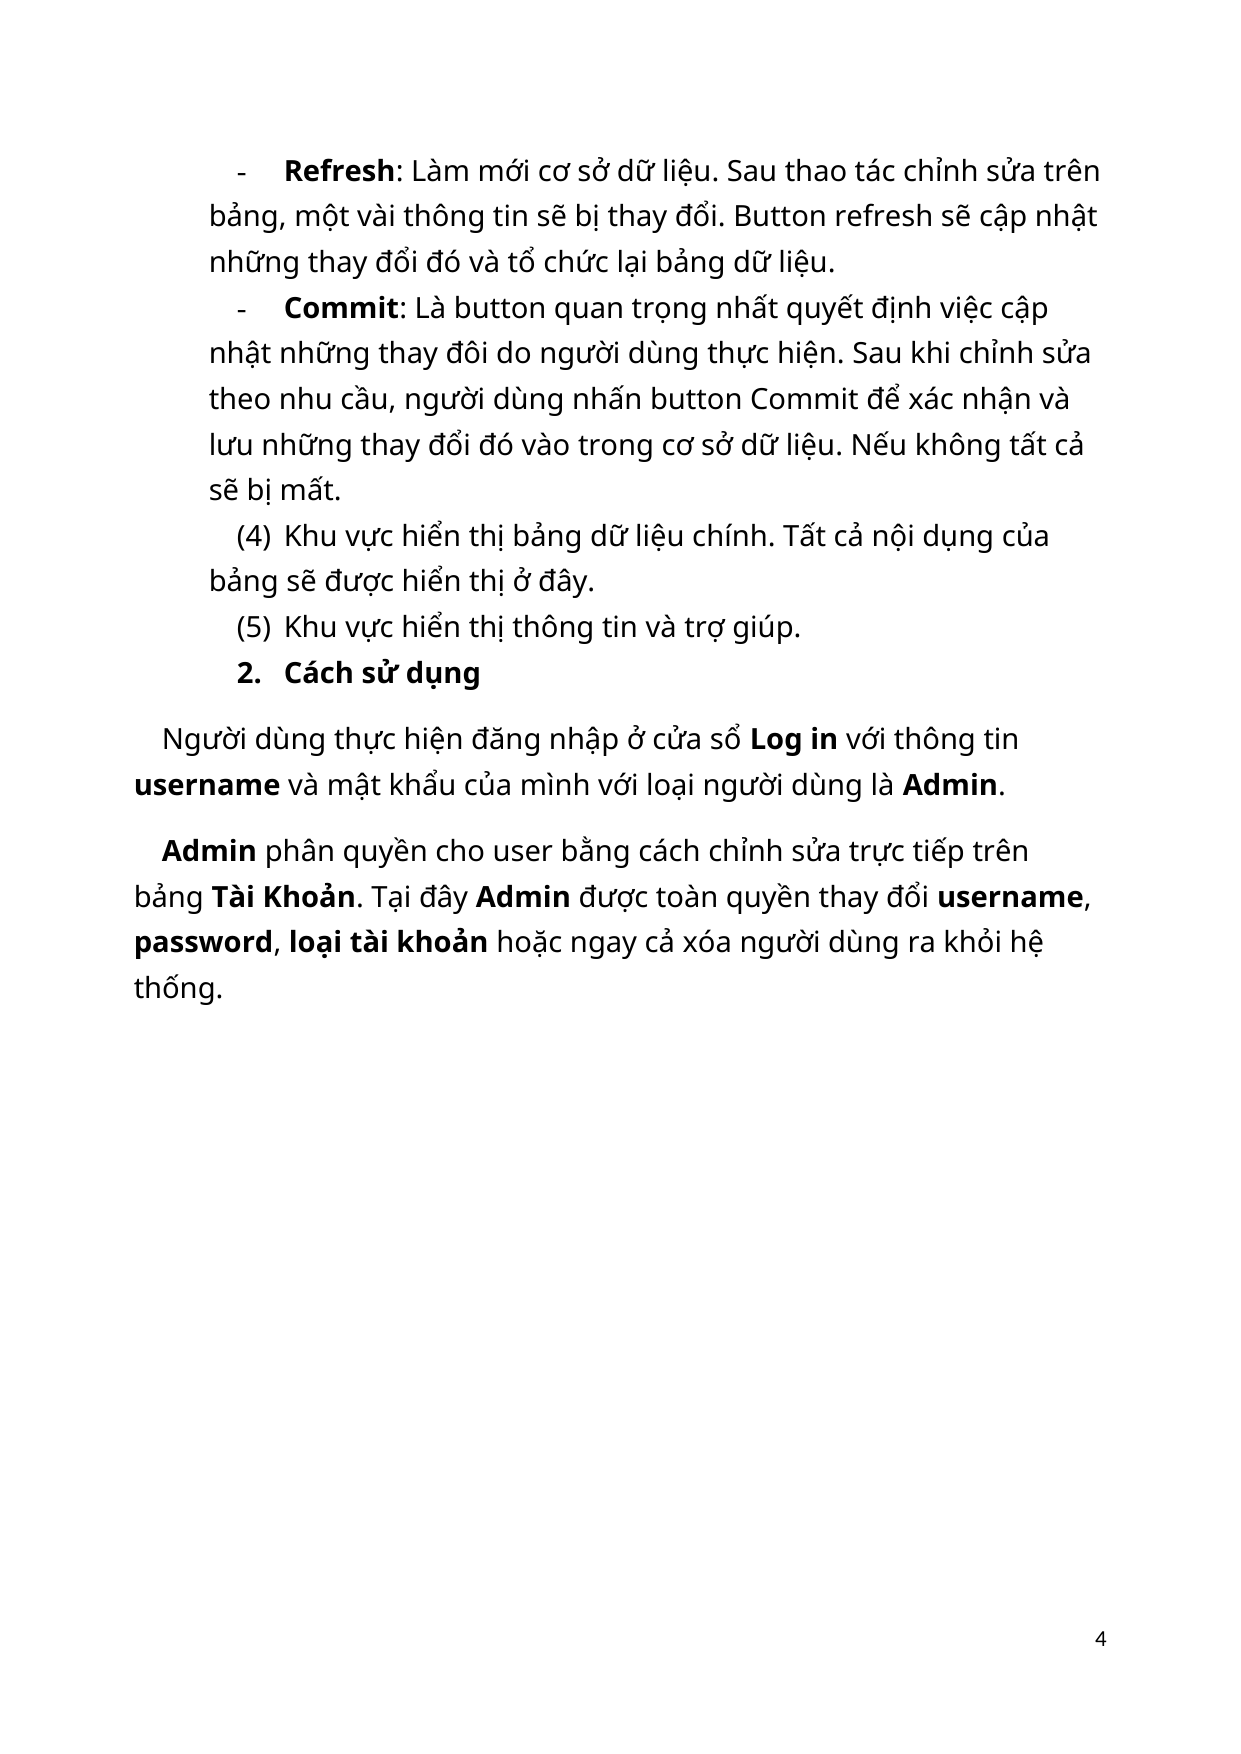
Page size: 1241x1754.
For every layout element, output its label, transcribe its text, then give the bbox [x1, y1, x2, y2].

text Người dùng thực hiện đăng nhập ở cửa sổ Log in với thông tin username và mật khẩu của mình với loại người dùng là Admin. [133, 718, 1106, 804]
list Cách sử dụng [208, 652, 1106, 692]
list Commit: Là button quan trọng nhất quyết định việc cập nhật những thay đôi do người dùng thực hiện. Sau khi chỉnh sửa theo nhu cầu, người dùng nhấn button Commit để xác nhận và lưu những thay đổi đó vào trong cơ sở dữ liệu. Nếu không tất cả sẽ bị mất. [208, 287, 1106, 509]
list Khu vực hiển thị thông tin và trợ giúp. [208, 606, 1106, 646]
text Admin phân quyền cho user bằng cách chỉnh sửa trực tiếp trên bảng Tài Khoản. Tại đây Admin được toàn quyền thay đổi username, password, loại tài khoản hoặc ngay cả xóa người dùng ra khỏi hệ thống. [133, 830, 1106, 1007]
list Refresh: Làm mới cơ sở dữ liệu. Sau thao tác chỉnh sửa trên bảng, một vài thông tin sẽ bị thay đổi. Button refresh sẽ cập nhật những thay đổi đó và tổ chức lại bảng dữ liệu. [208, 150, 1106, 281]
list Khu vực hiển thị bảng dữ liệu chính. Tất cả nội dụng của bảng sẽ được hiển thị ở đây. [208, 515, 1106, 600]
